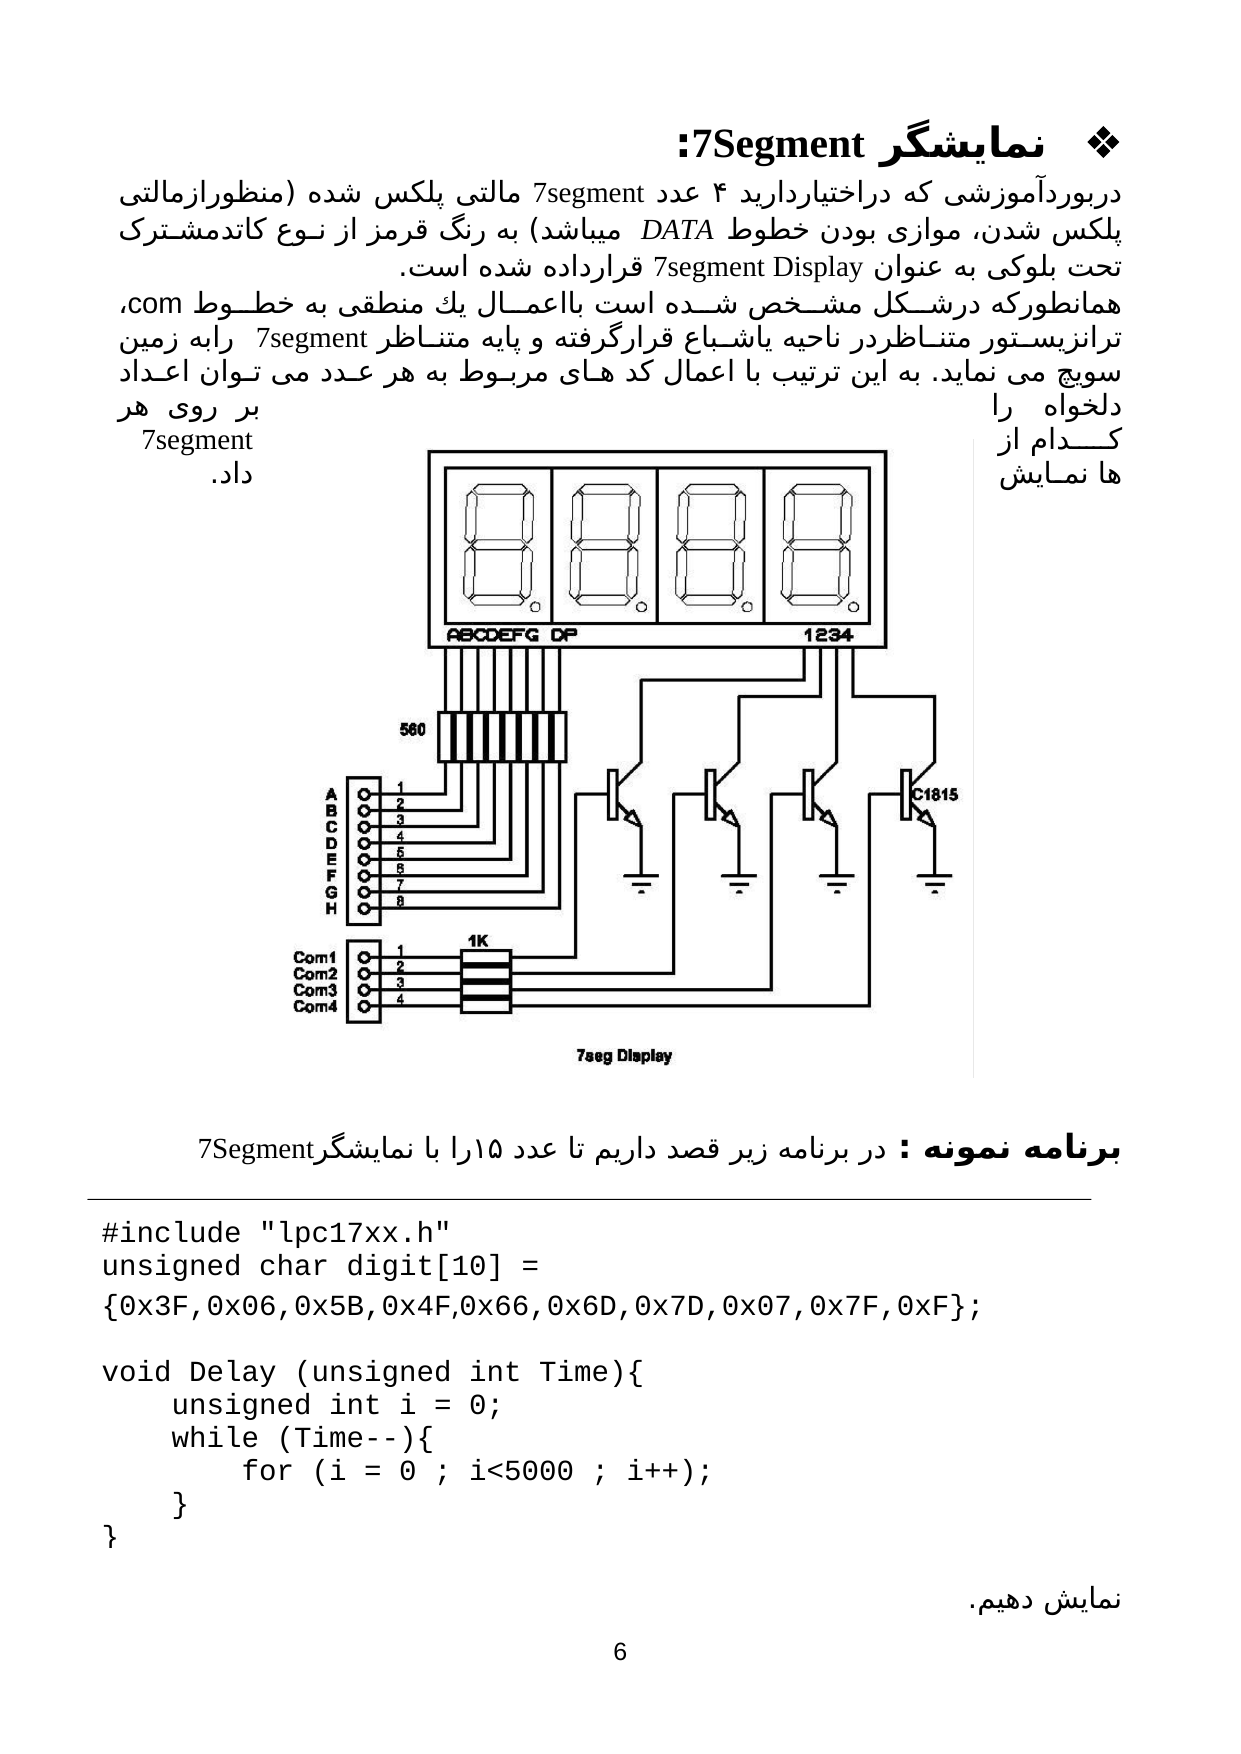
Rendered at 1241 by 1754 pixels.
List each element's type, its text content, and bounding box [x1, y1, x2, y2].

text برنامه نمونه : در برنامه زیر قصد داریم تا عدد ۱۵را با نمایشگر7Segment نمایش دهیم. [118, 1127, 1122, 1615]
text دربوردآموزشی که دراختیاردارید ۴ عدد 7segment مالتی پلكس شده (منظورازمالتی پلكس شدن، موازی بودن خطوط DATA میباشد) به رنگ قرمز از نوع كاتدمشترک تحت بلوكی به عنوان 7segment Display قرارداده شده است. [118, 175, 1122, 283]
list نمایشگر 7Segment: [118, 118, 1084, 167]
picture [276, 439, 974, 1078]
text همانطوركه درشكل مشخص شده است بااعمال یك منطقی به خطوط com، ترانزیستور متناظردر ناحیه ياشباع قرارگرفته و پایه متناظر 7segment رابه زمین سویچ می نماید. به این ترتیب با اعمال کد های مربوط به هر عدد می توان اعداد دلخواه را بر روی هر کدام از 7segment ها نمایش داد. [118, 286, 1122, 490]
